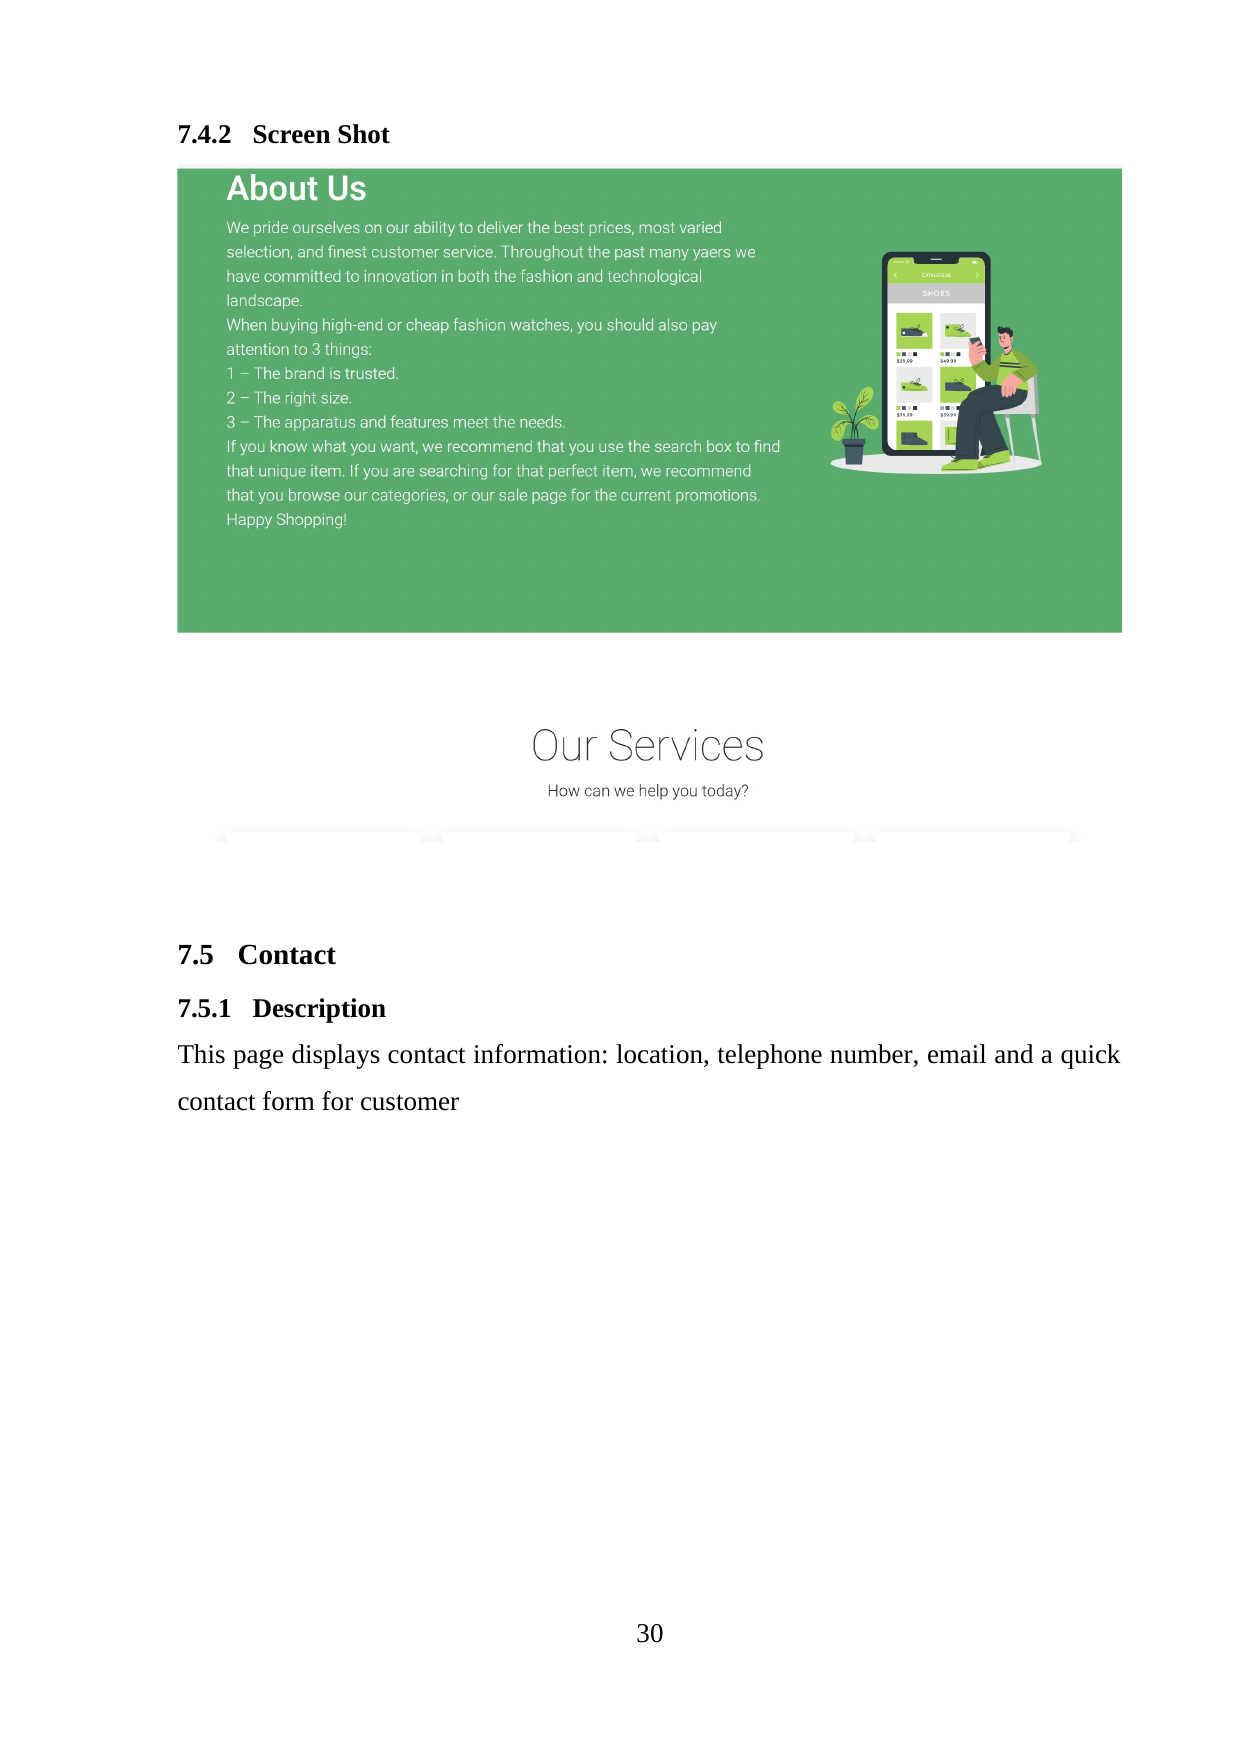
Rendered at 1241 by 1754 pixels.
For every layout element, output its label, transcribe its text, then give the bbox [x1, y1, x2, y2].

subtitle Screen Shot [177, 118, 1122, 149]
picture [177, 164, 1123, 842]
subtitle Contact [177, 937, 1122, 971]
text This page displays contact information: location, telephone number, email and a quick contact form for customer [177, 1039, 1122, 1116]
subtitle Description [177, 992, 1122, 1023]
